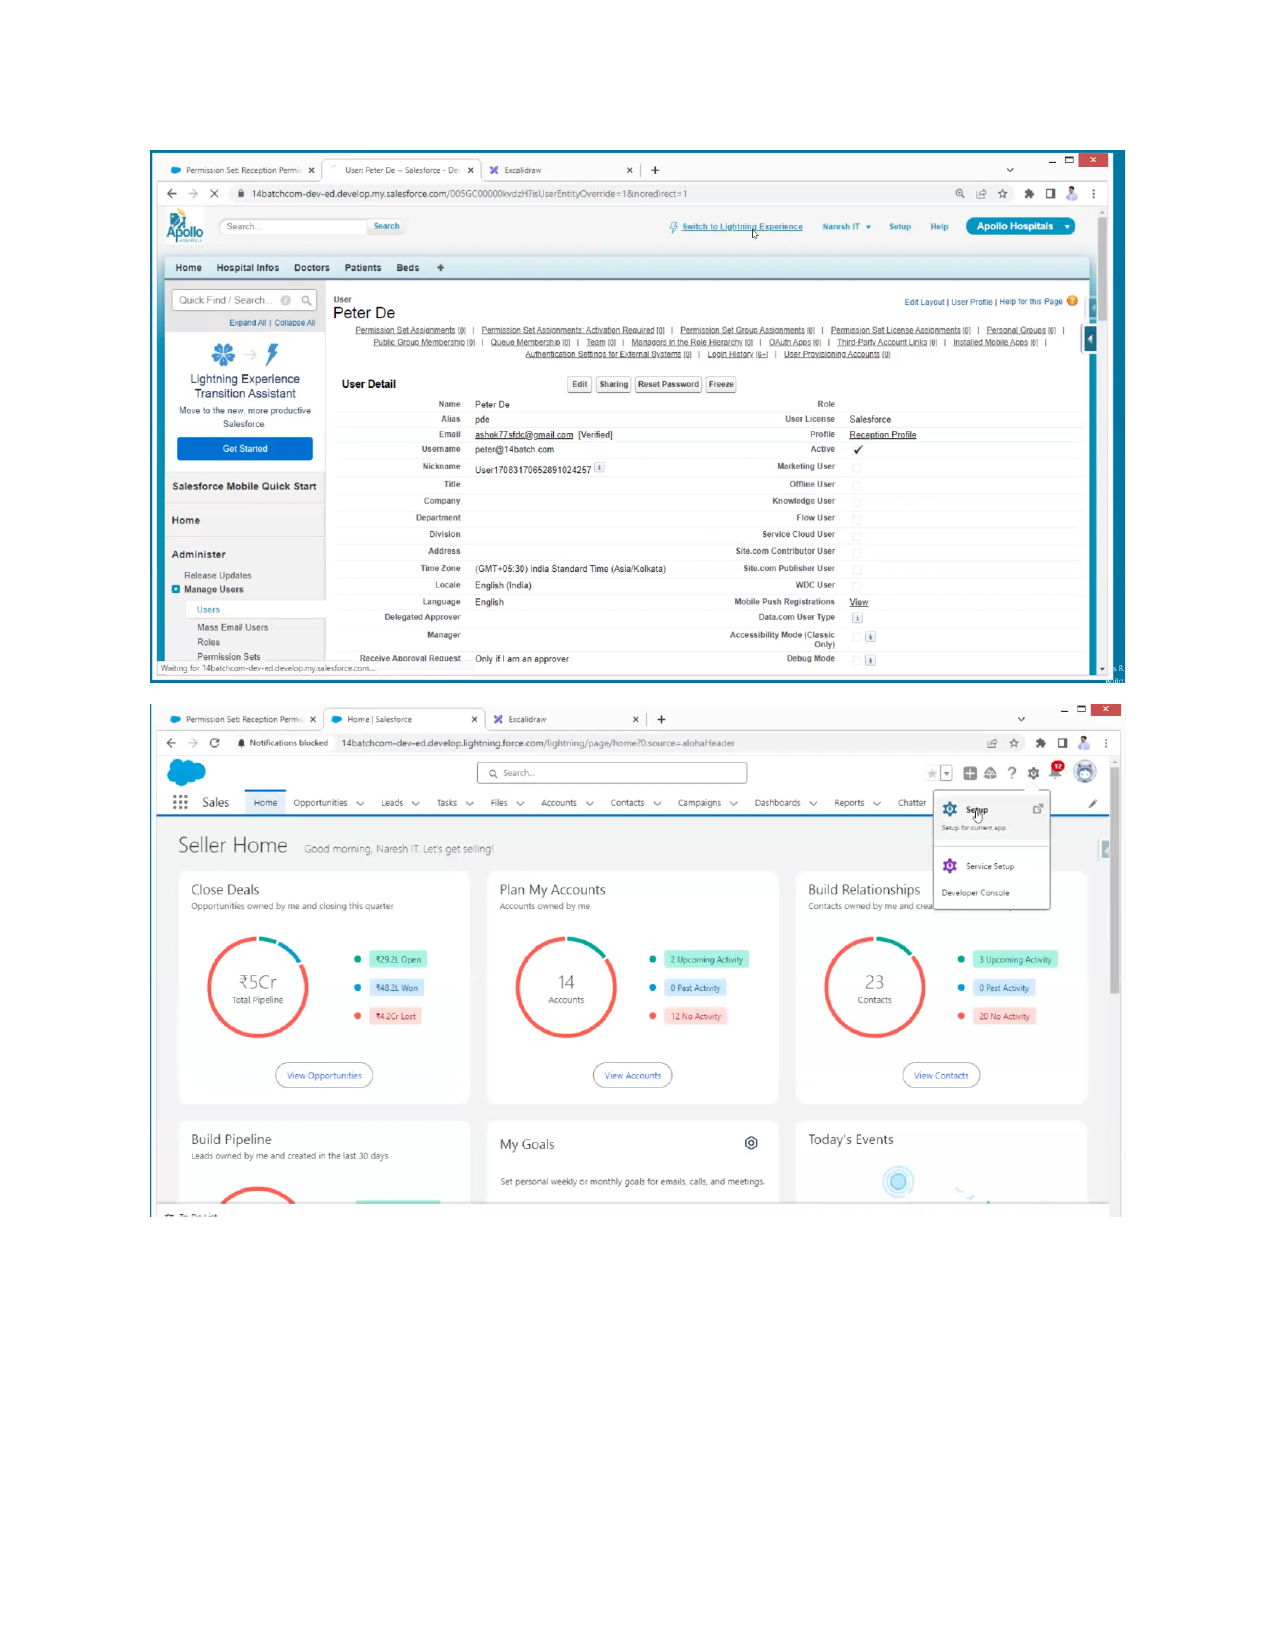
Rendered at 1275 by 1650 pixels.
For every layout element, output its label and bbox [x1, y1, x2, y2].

picture [152, 153, 1115, 683]
picture [150, 704, 1125, 1217]
